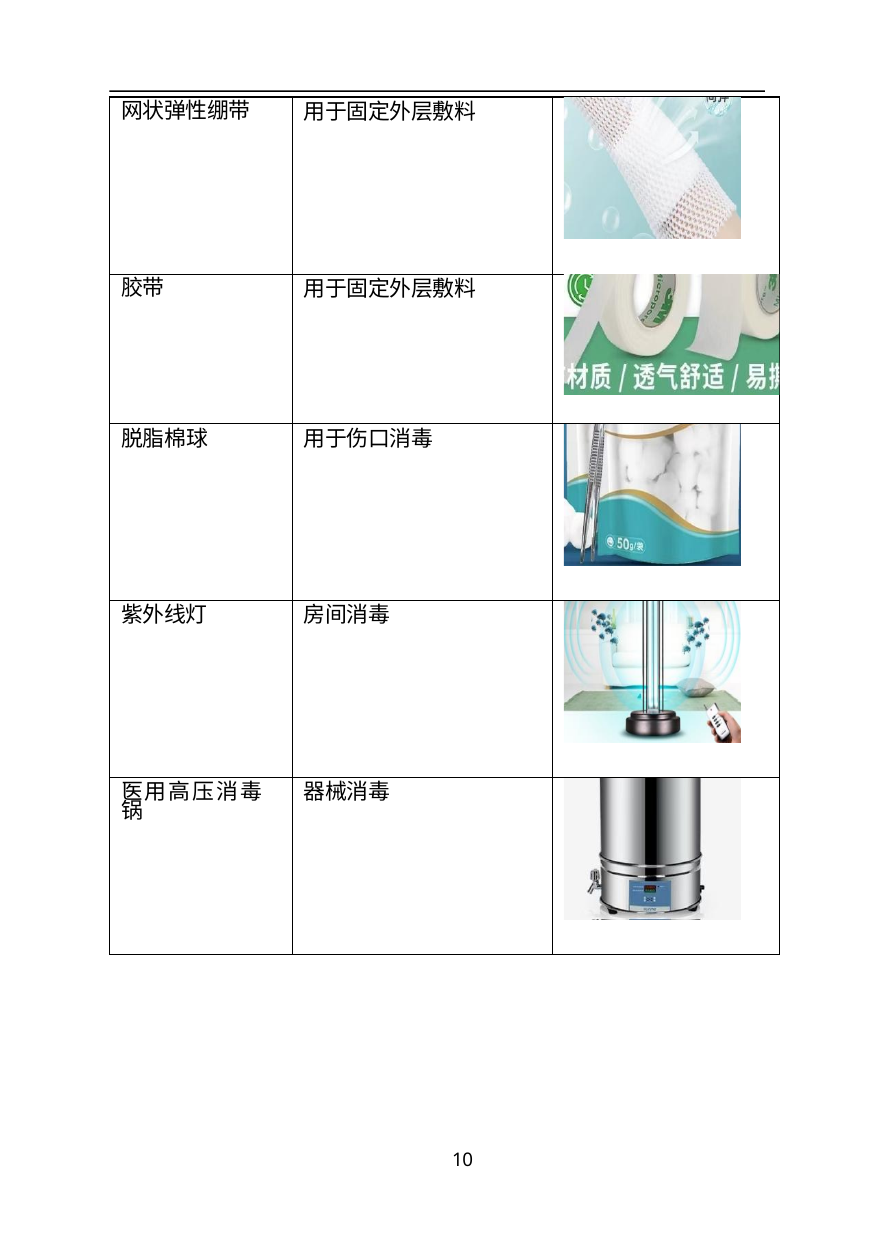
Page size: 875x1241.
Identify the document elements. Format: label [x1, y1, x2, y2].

picture [563, 601, 741, 743]
table_cell [293, 601, 552, 777]
table_cell [553, 601, 779, 777]
picture [563, 274, 780, 395]
table_cell [293, 98, 552, 273]
picture [563, 778, 741, 920]
table_cell [293, 778, 552, 954]
table_cell [553, 778, 779, 954]
table_cell [110, 601, 292, 777]
table_cell [553, 275, 779, 423]
table_cell [293, 424, 552, 600]
table_cell [293, 275, 552, 423]
table_cell [553, 98, 779, 273]
table_cell [110, 98, 292, 273]
table_cell [110, 778, 292, 954]
picture [563, 97, 741, 239]
table_cell [110, 424, 292, 600]
table_cell [553, 424, 779, 600]
table_cell [110, 275, 292, 423]
picture [563, 424, 741, 566]
